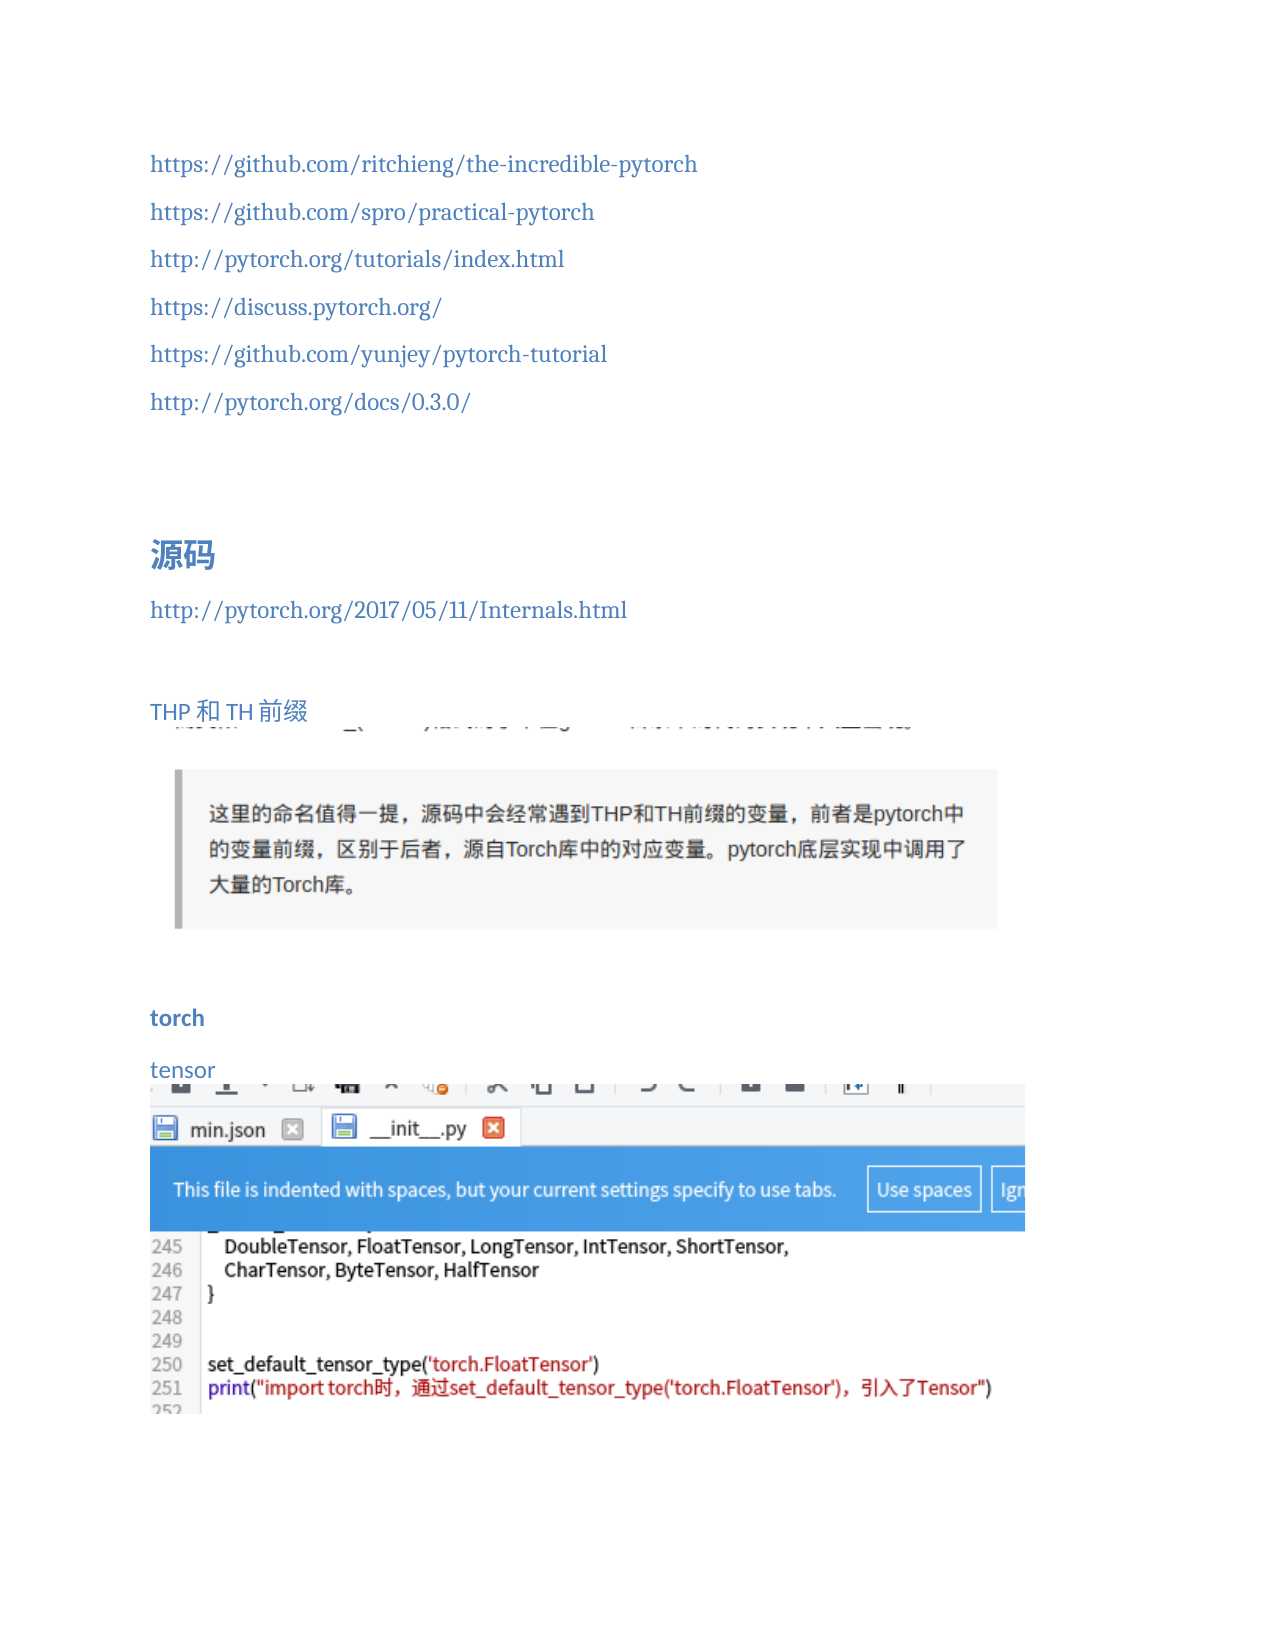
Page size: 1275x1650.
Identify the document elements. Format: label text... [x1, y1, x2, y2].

subtitle torch [150, 1002, 1125, 1033]
text http://pytorch.org/2017/05/11/Internals.html [150, 596, 1125, 625]
text https://github.com/spro/practical-pytorch [150, 197, 1125, 226]
text http://pytorch.org/tutorials/index.html [150, 245, 1125, 274]
subtitle 源码 [150, 532, 1125, 577]
text https://github.com/yunjey/pytorch-tutorial [150, 340, 1125, 369]
text http://pytorch.org/docs/0.3.0/ [150, 387, 1125, 416]
subtitle tensor [150, 1054, 1125, 1084]
text https://discuss.pytorch.org/ [150, 292, 1125, 321]
picture [150, 727, 1025, 932]
picture [150, 1084, 1025, 1414]
subtitle THP和TH前缀 [150, 693, 1125, 727]
text https://github.com/ritchieng/the-incredible-pytorch [150, 150, 1125, 179]
